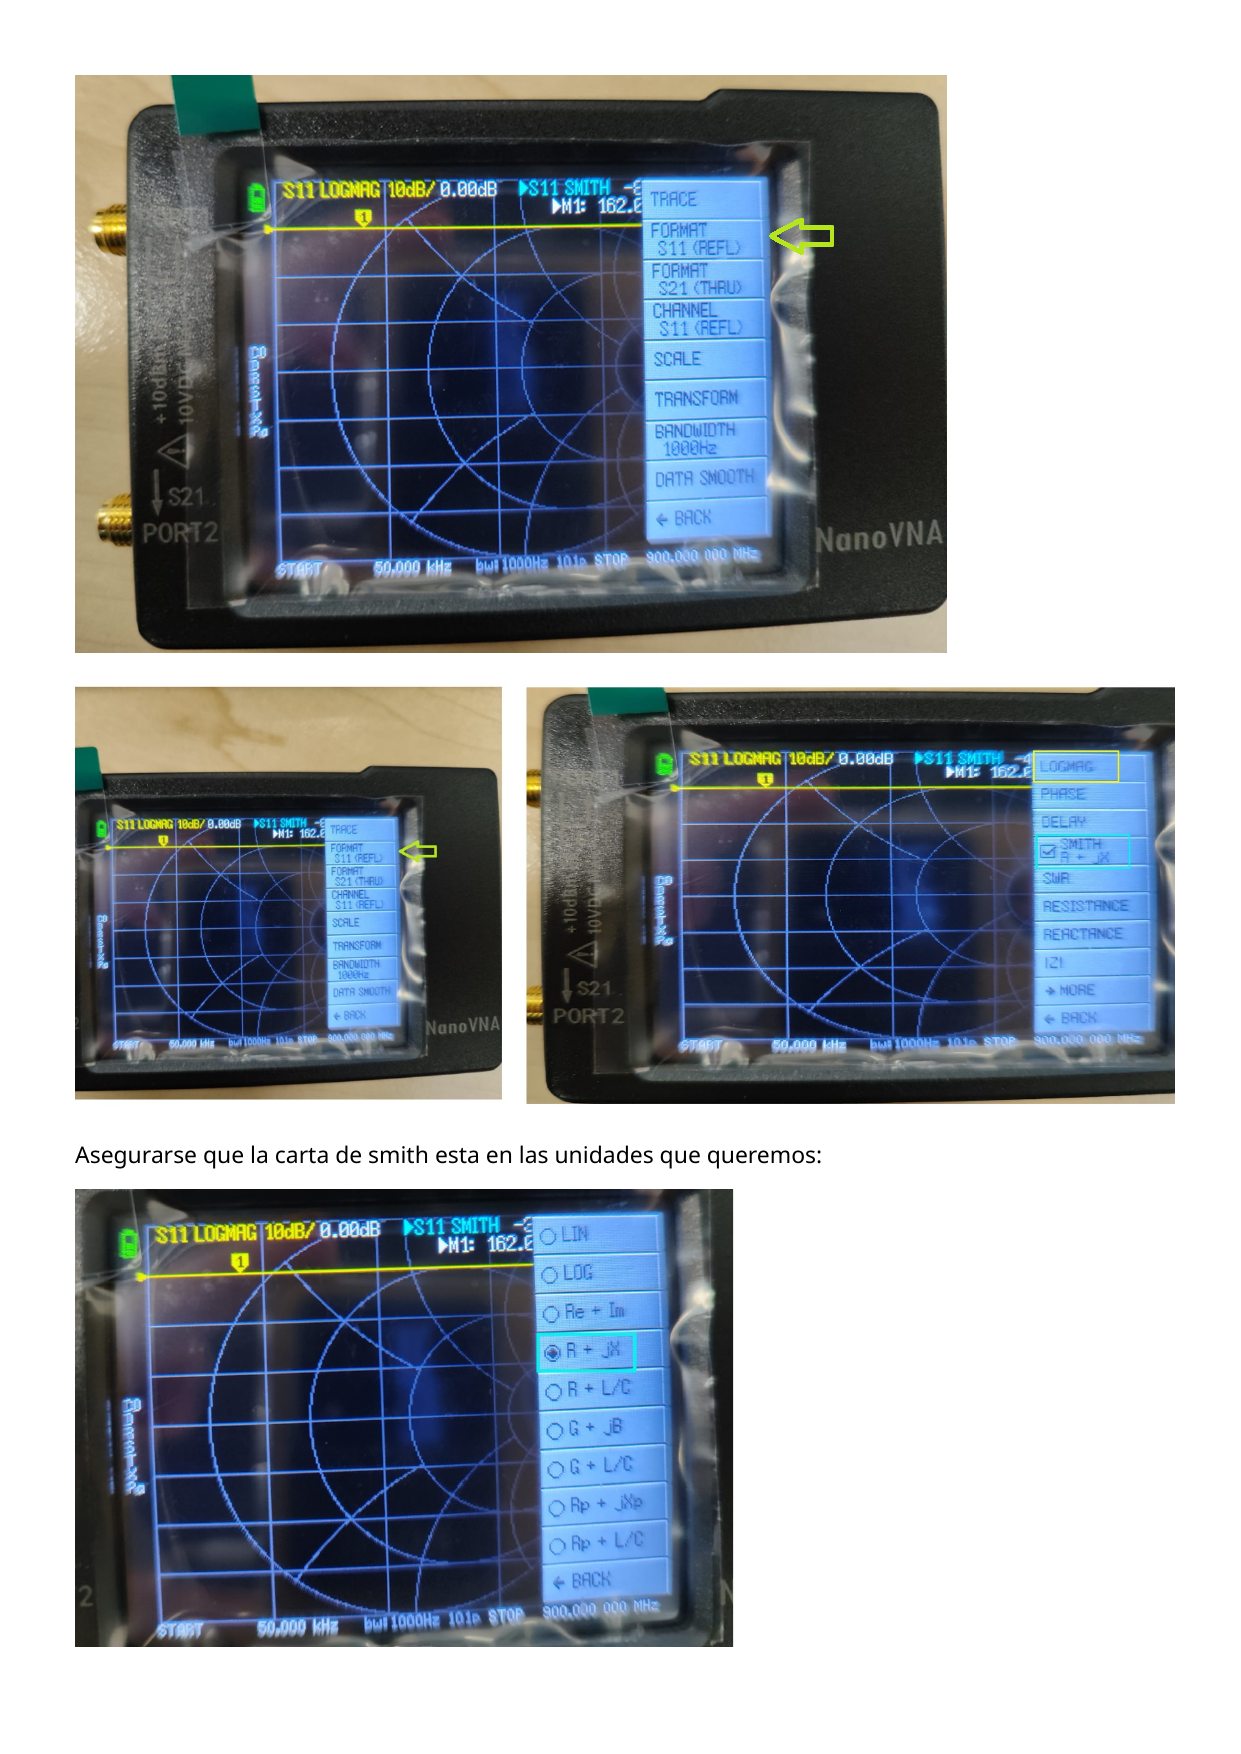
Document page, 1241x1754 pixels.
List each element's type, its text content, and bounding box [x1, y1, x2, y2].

text Asegurarse que la carta de smith esta en las unidades que queremos: [75, 1139, 1165, 1171]
picture [75, 75, 960, 653]
picture [75, 671, 1175, 1121]
picture [75, 1189, 734, 1647]
